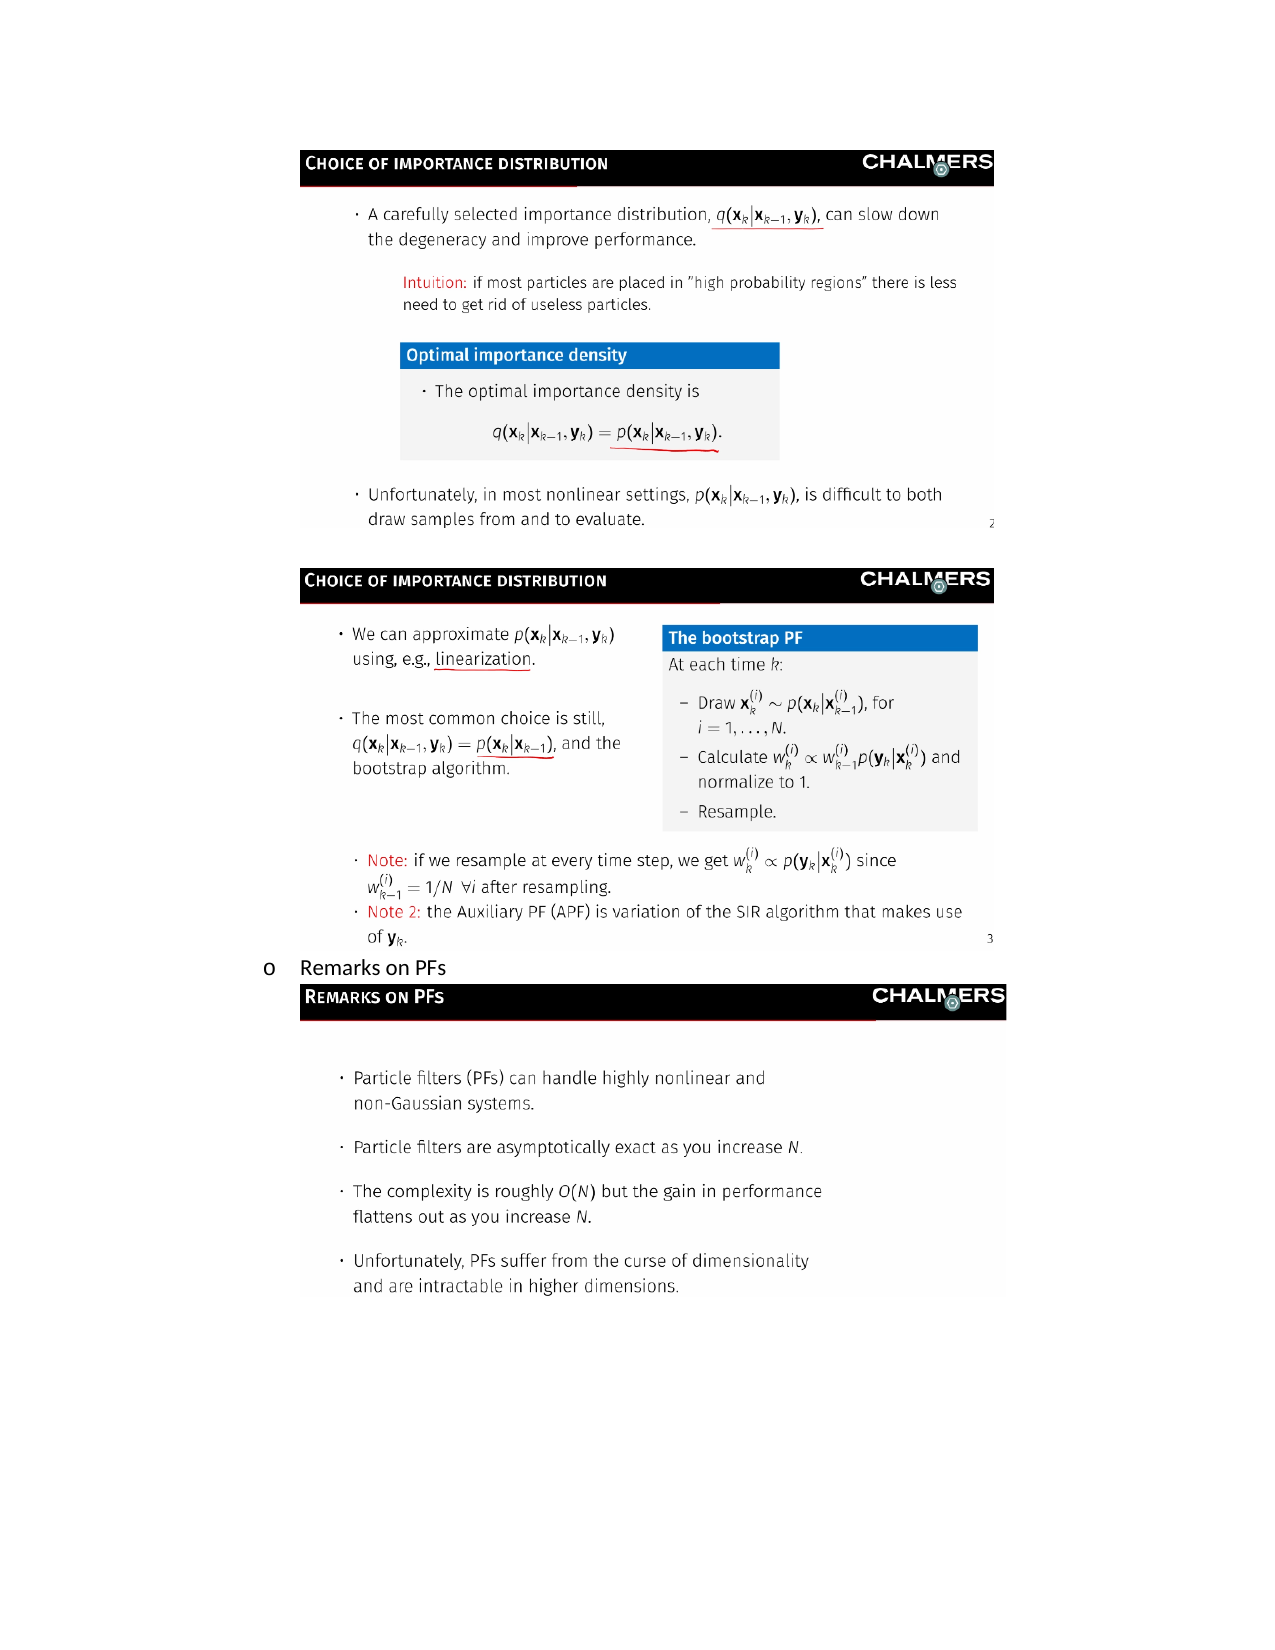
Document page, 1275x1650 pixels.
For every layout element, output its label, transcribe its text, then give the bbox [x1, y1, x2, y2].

picture [300, 984, 1007, 1297]
picture [300, 150, 994, 528]
picture [300, 568, 994, 951]
list Remarks on PFs [262, 953, 1125, 982]
